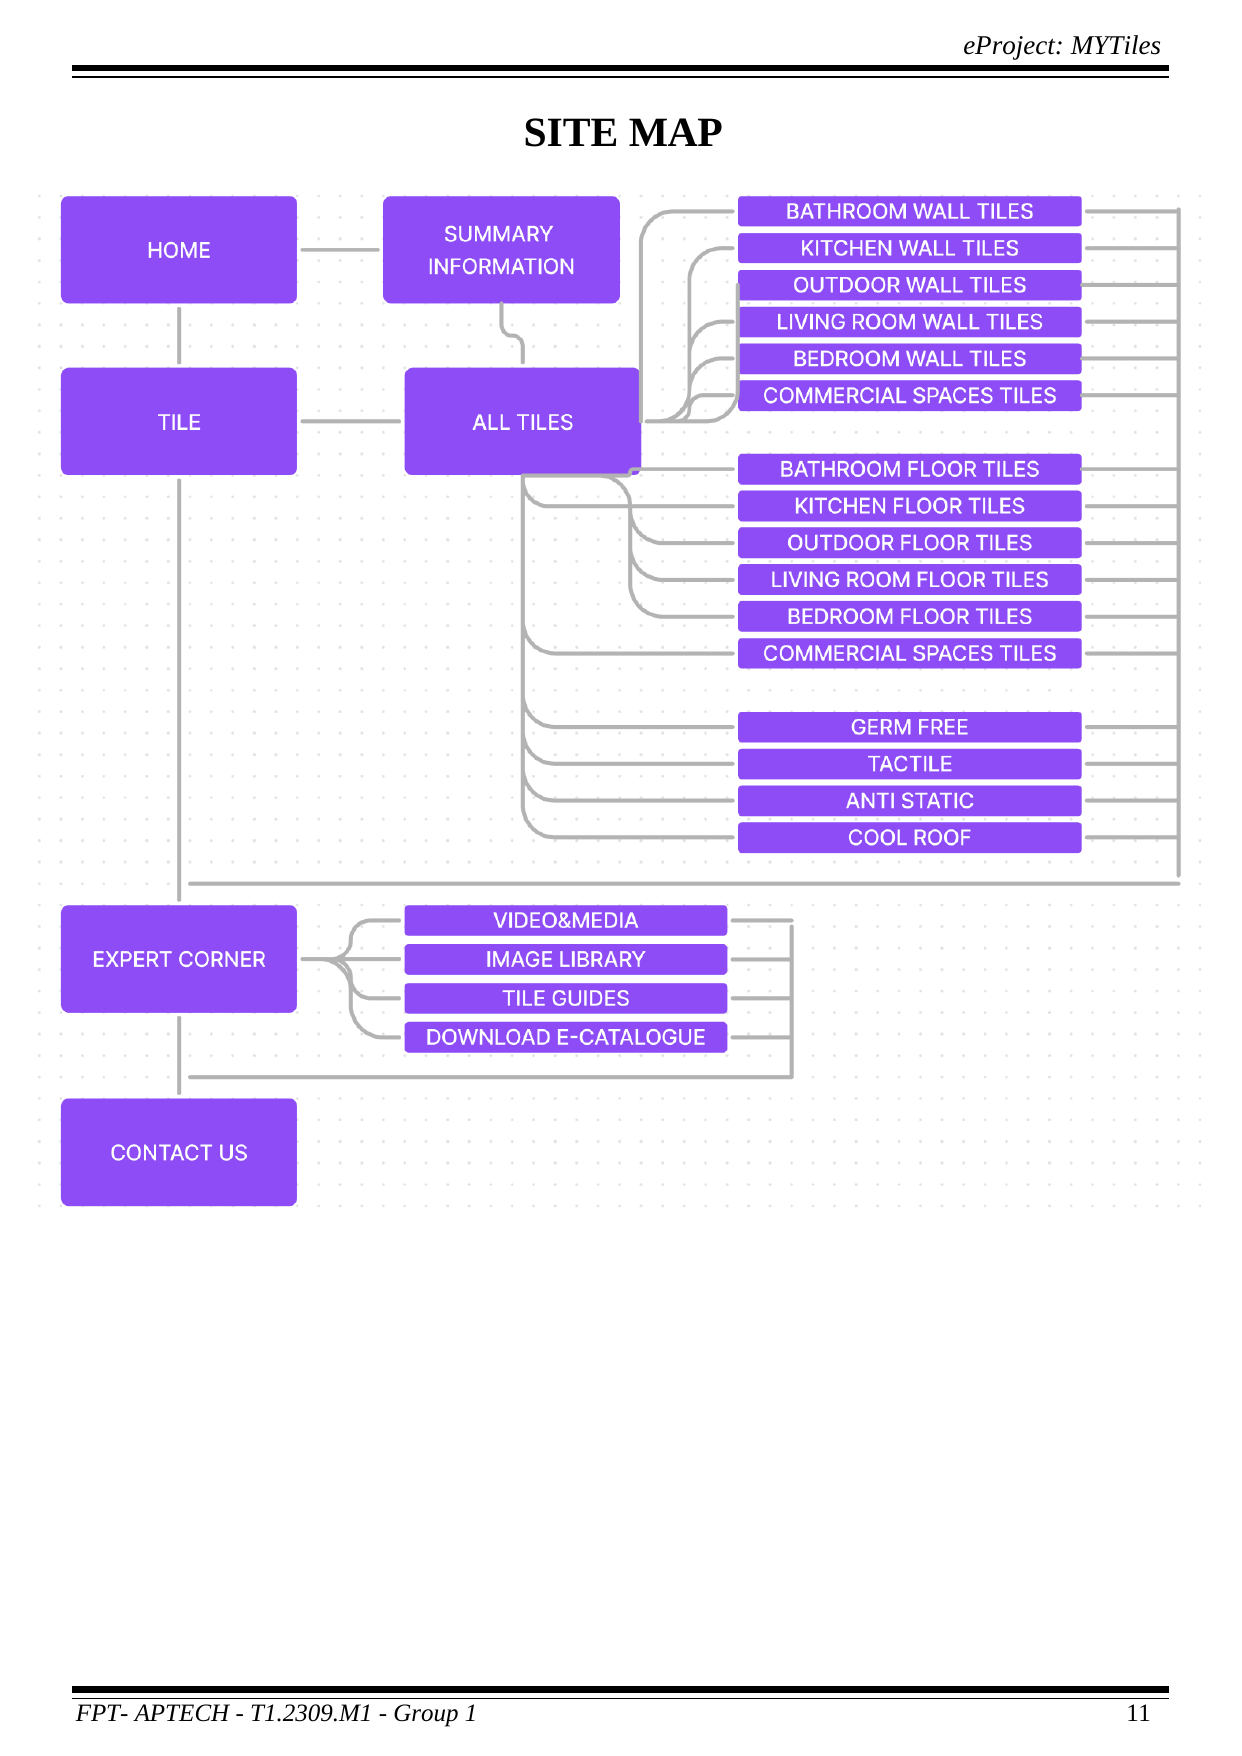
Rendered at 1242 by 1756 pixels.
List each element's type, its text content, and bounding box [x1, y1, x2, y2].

subtitle SITE MAP [89, 107, 1157, 155]
picture [33, 185, 1215, 1225]
